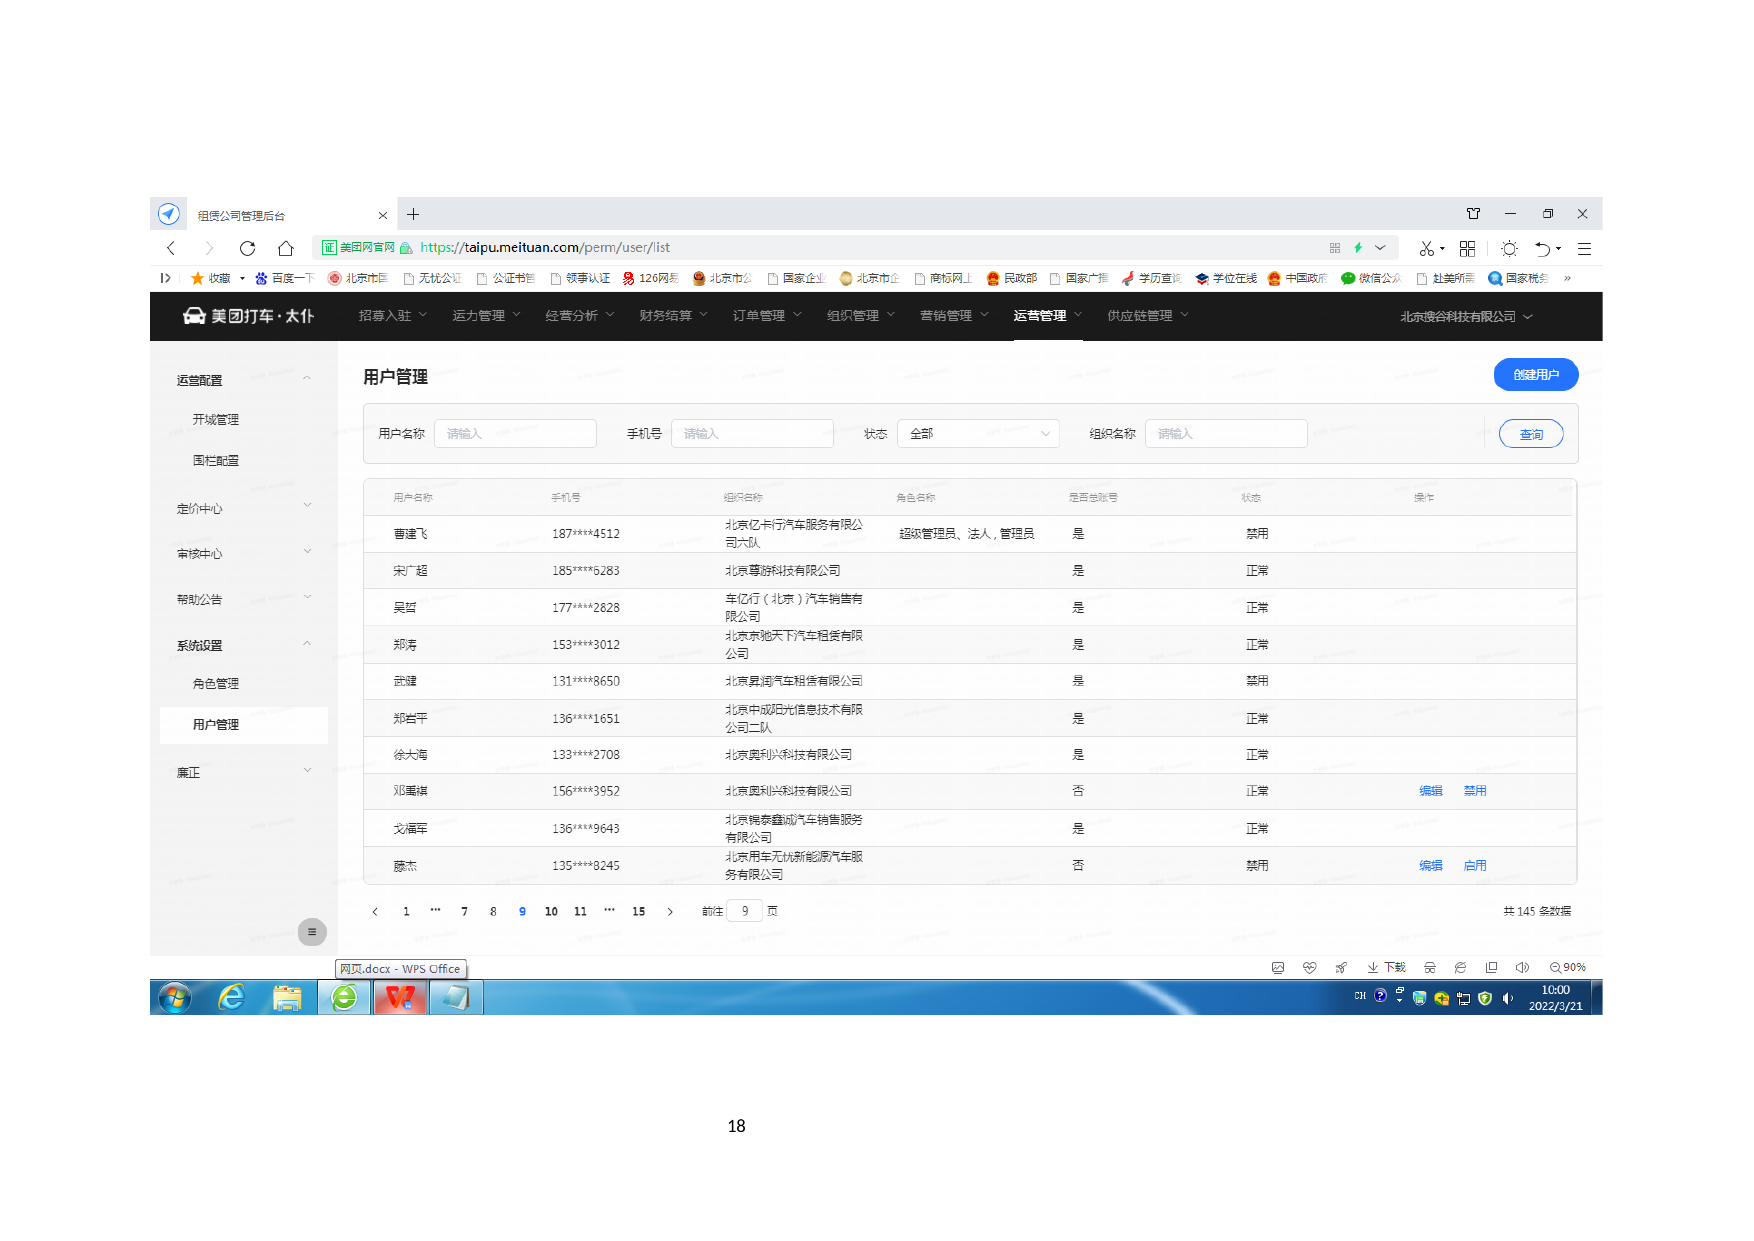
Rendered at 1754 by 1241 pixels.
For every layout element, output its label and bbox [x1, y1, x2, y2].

picture [150, 197, 1603, 1015]
